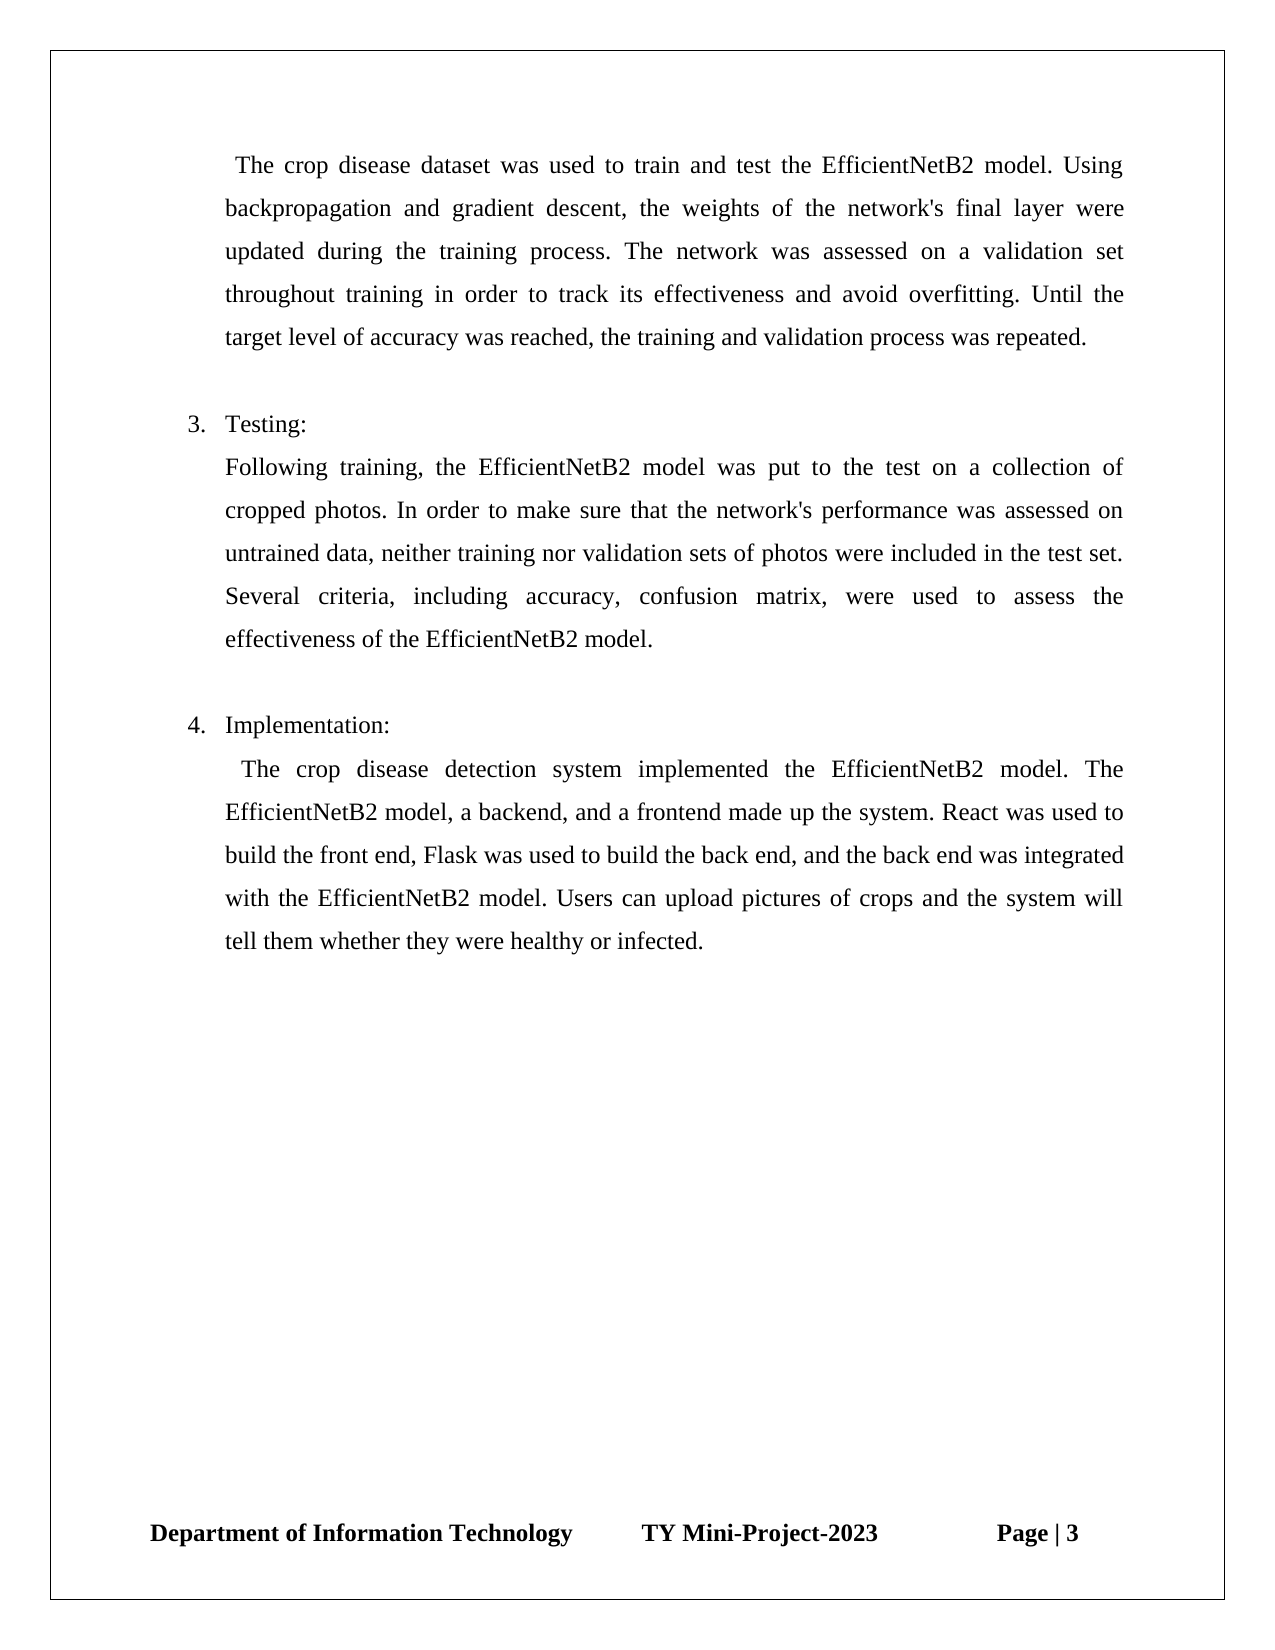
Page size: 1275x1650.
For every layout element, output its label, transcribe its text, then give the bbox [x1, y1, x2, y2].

list The crop disease detection system implemented the EfficientNetB2 model. The EfficientNetB2 model, a backend, and a frontend made up the system. React was used to build the front end, Flask was used to build the back end, and the back end was integrated with the EfficientNetB2 model. Users can upload pictures of crops and the system will tell them whether they were healthy or infected. [225, 754, 1125, 955]
list Following training, the EfficientNetB2 model was put to the test on a collection of cropped photos. In order to make sure that the network's performance was assessed on untrained data, neither training nor validation sets of photos were included in the test set. Several criteria, including accuracy, confusion matrix, were used to assess the effectiveness of the EfficientNetB2 model. [225, 452, 1125, 653]
list Testing: [187, 409, 1125, 437]
list The crop disease dataset was used to train and test the EfficientNetB2 model. Using backpropagation and gradient descent, the weights of the network's final layer were updated during the training process. The network was assessed on a validation set throughout training in order to track its effectiveness and avoid overfitting. Until the target level of accuracy was reached, the training and validation process was repeated. [225, 150, 1125, 351]
list Implementation: [187, 711, 1125, 739]
